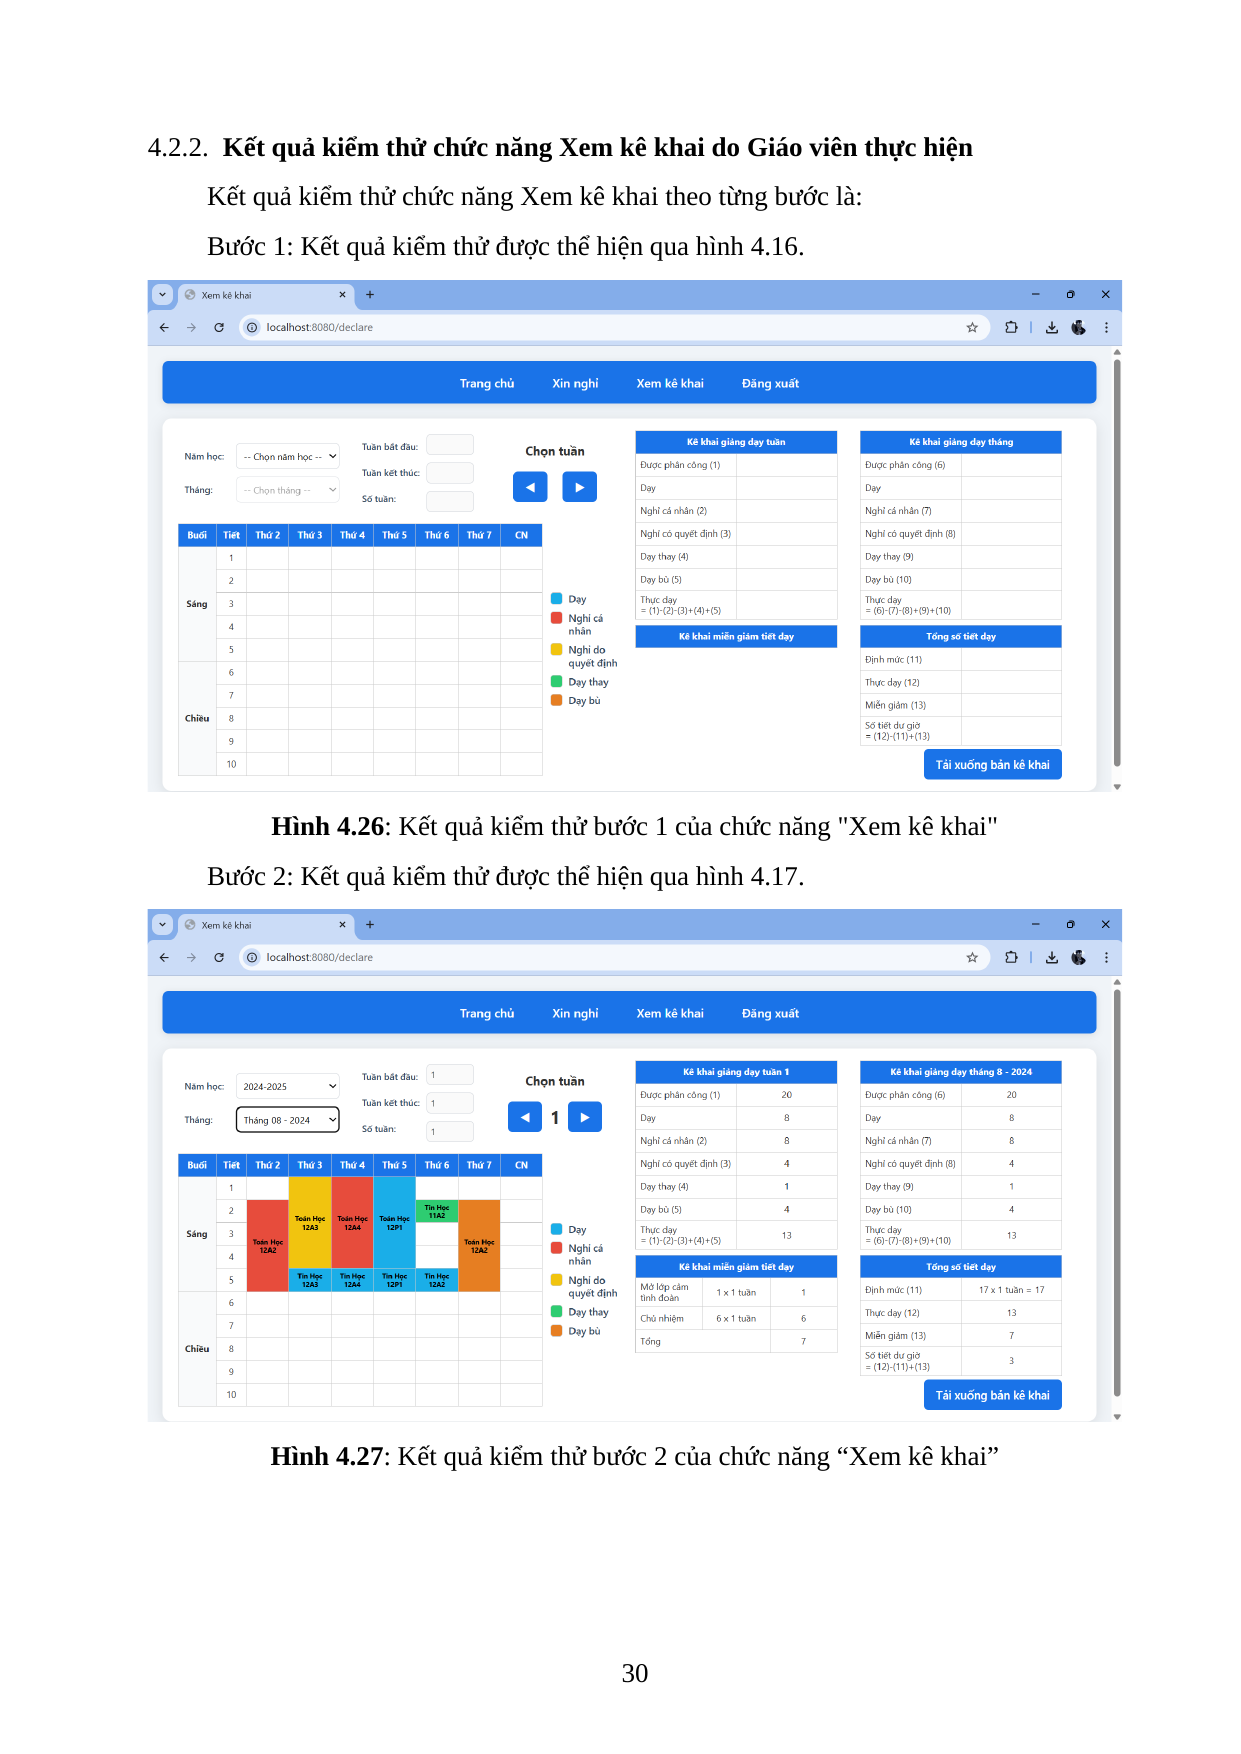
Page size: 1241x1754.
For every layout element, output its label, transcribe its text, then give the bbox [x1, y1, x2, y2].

text Kết quả kiểm thử chức năng Xem kê khai theo từng bước là: [148, 180, 1122, 212]
text Bước 1: Kết quả kiểm thử được thể hiện qua hình 4.16. [148, 230, 1122, 261]
subtitle Kết quả kiểm thử chức năng Xem kê khai do Giáo viên thực hiện [148, 131, 1122, 162]
picture [147, 909, 1123, 1422]
text Bước 2: Kết quả kiểm thử được thể hiện qua hình 4.17. [148, 860, 1122, 891]
picture [147, 280, 1123, 792]
